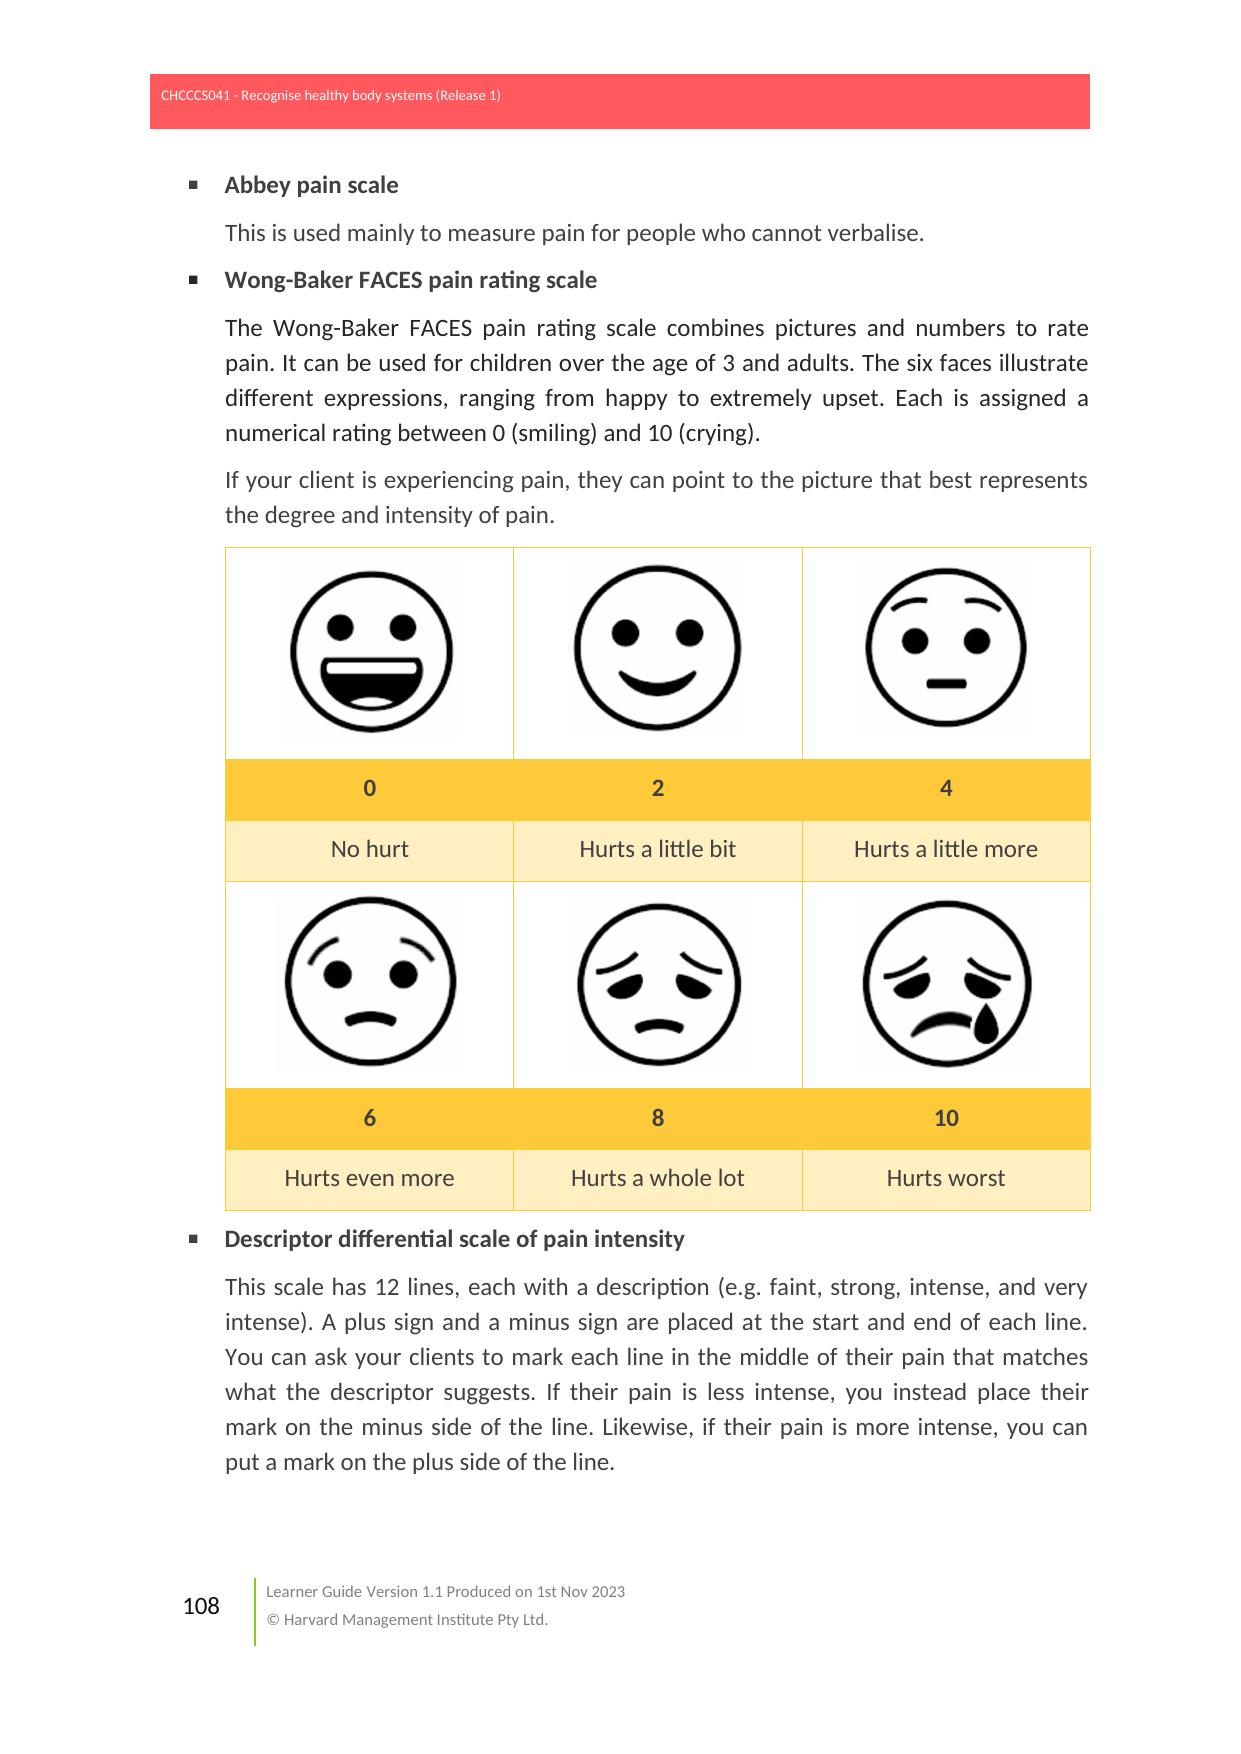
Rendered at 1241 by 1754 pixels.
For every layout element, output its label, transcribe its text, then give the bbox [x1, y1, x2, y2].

list Abbey pain scale [187, 169, 1090, 200]
picture [568, 560, 747, 738]
table_cell 6 [226, 1089, 513, 1149]
table_cell Hurts a little bit [514, 821, 802, 881]
table_cell 10 [803, 1089, 1090, 1149]
table_cell 4 [803, 760, 1090, 820]
table_cell Hurts a little more [803, 821, 1090, 881]
table_cell No hurt [226, 821, 513, 881]
picture [856, 894, 1037, 1072]
picture [275, 894, 464, 1072]
table_cell Hurts worst [803, 1150, 1090, 1210]
list This is used mainly to measure pain for people who cannot verbalise. [225, 217, 1090, 247]
picture [568, 894, 748, 1072]
table_cell 0 [226, 760, 513, 820]
table_cell Hurts even more [226, 1150, 513, 1210]
table_cell 2 [514, 760, 802, 820]
table_cell 8 [514, 1089, 802, 1149]
text The Wong-Baker FACES pain rating scale combines pictures and numbers to rate pain. It can be used for children over the age of 3 and adults. The six faces illustrate different expressions, ranging from happy to extremely upset. Each is assigned a numerical rating between 0 (smiling) and 10 (crying). [225, 312, 1090, 447]
table_header [803, 548, 1090, 759]
list This scale has 12 lines, each with a description (e.g. faint, strong, intense, and very intense). A plus sign and a minus sign are placed at the start and end of each line. You can ask your clients to mark each line in the middle of their pain that matches what the descriptor suggests. If their pain is less intense, you instead place their mark on the minus side of the line. Likewise, if their pain is more intense, you can put a mark on the plus side of the line. [225, 1271, 1090, 1476]
table_cell [226, 882, 513, 1088]
table_header [514, 548, 802, 759]
table_cell Hurts a whole lot [514, 1150, 802, 1210]
table_header [226, 548, 513, 759]
picture [278, 560, 462, 743]
table_cell [803, 882, 1090, 1088]
list Descriptor differential scale of pain intensity [187, 1223, 1090, 1254]
list Wong-Baker FACES pain rating scale [187, 264, 1090, 295]
picture [861, 560, 1032, 738]
table_cell [514, 882, 802, 1088]
list If your client is experiencing pain, they can point to the picture that best represents the degree and intensity of pain. [225, 464, 1090, 530]
